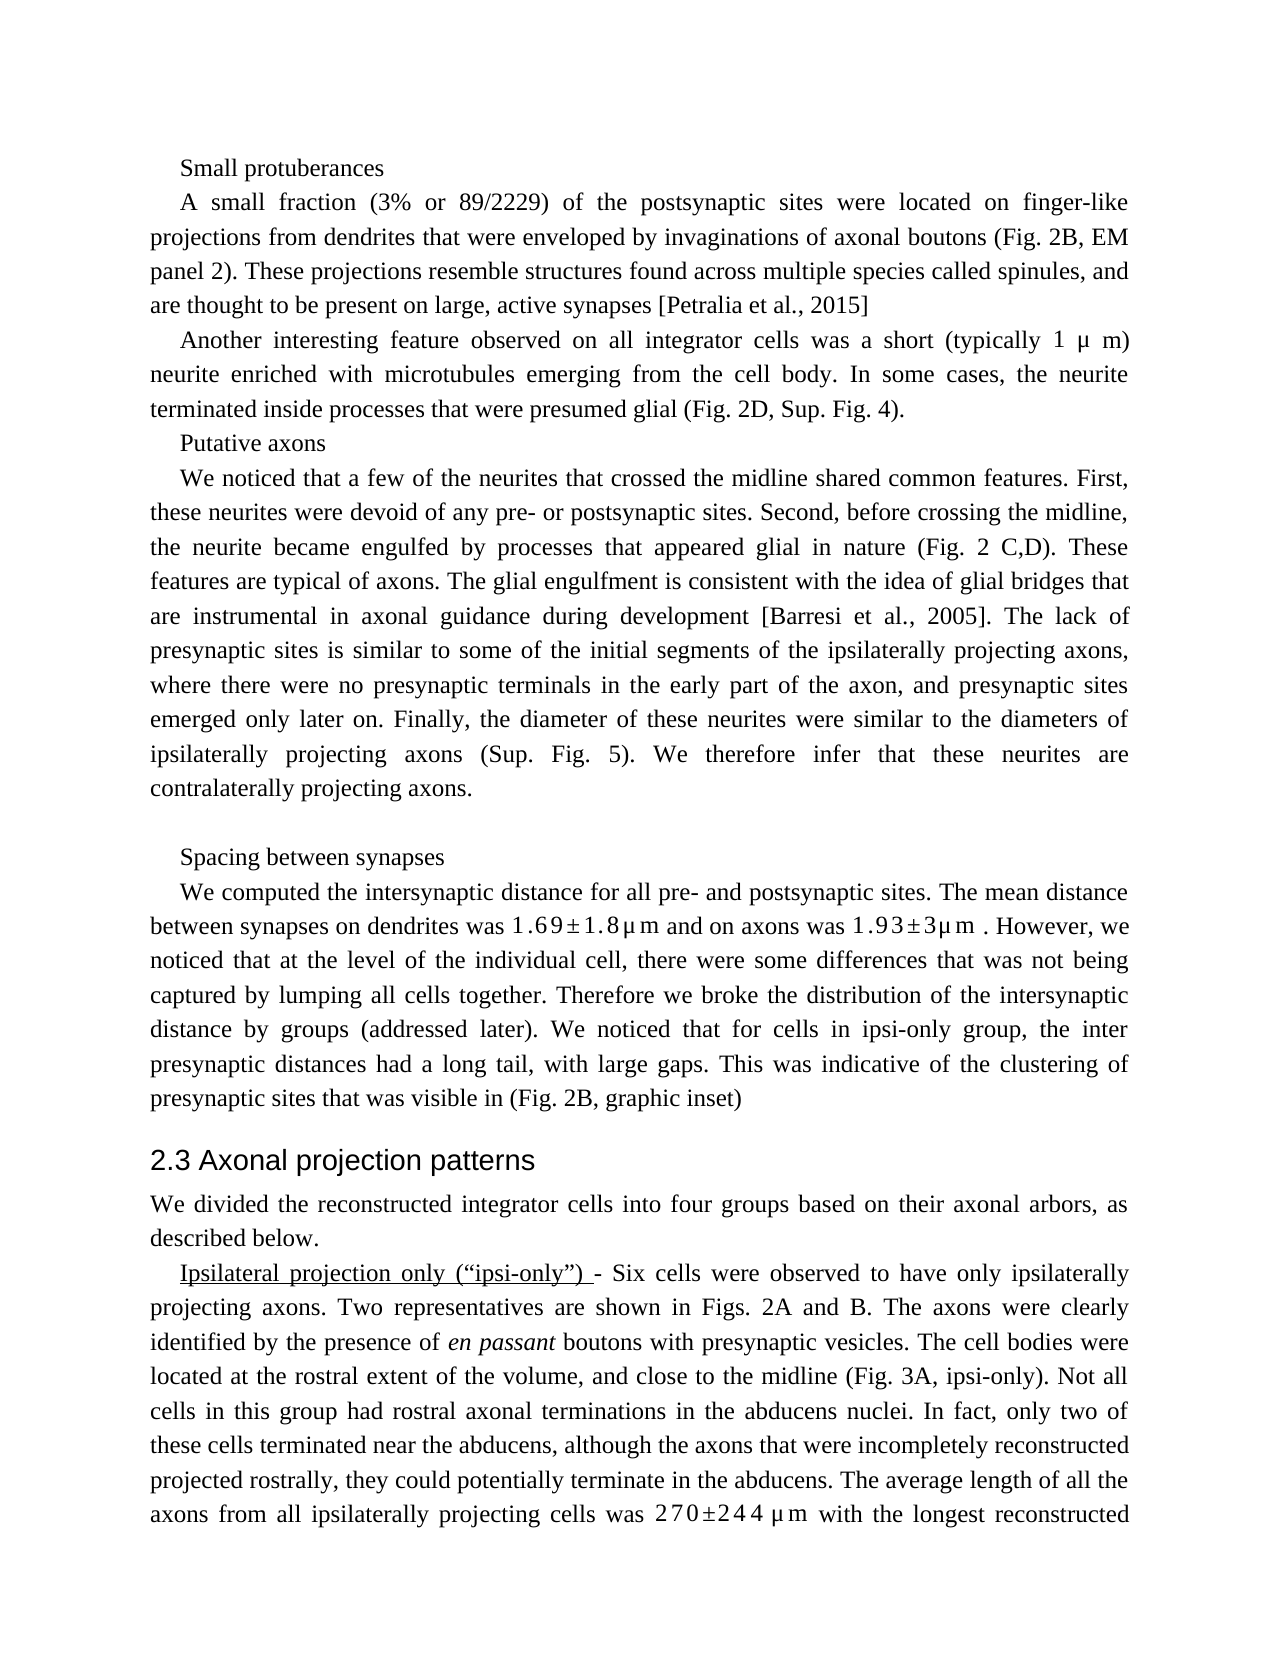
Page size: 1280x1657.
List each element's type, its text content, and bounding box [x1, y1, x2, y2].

text Small protuberances [150, 153, 1130, 181]
text We noticed that a few of the neurites that crossed the midline shared common features. First, these neurites were devoid of any pre- or postsynaptic sites. Second, before crossing the midline, the neurite became engulfed by processes that appeared glial in nature (Fig. 2 C,D). These features are typical of axons. The glial engulfment is consistent with the idea of glial bridges that are instrumental in axonal guidance during development [Barresi et al. , 2005 ]. The lack of presynaptic sites is similar to some of the initial segments of the ipsilaterally projecting axons, where there were no presynaptic terminals in the early part of the axon, and presynaptic sites emerged only later on. Finally, the diameter of these neurites were similar to the diameters of ipsilaterally projecting axons (Sup. Fig. 5). We therefore infer that these neurites are contralaterally projecting axons. [150, 463, 1130, 802]
text Spacing between synapses [150, 842, 1130, 871]
text Another interesting feature observed on all integrator cells was a short (typically m) neurite enriched with microtubules emerging from the cell body. In some cases, the neurite terminated inside processes that were presumed glial (Fig. 2D, Sup. Fig. 4). [150, 325, 1130, 423]
text We divided the reconstructed integrator cells into four groups based on their axonal arbors, as described below. [150, 1189, 1130, 1252]
subtitle 2.3 Axonal projection patterns [150, 1143, 1130, 1177]
text A small fraction (3% or 89/2229) of the postsynaptic sites were located on finger-like projections from dendrites that were enveloped by invaginations of axonal boutons (Fig. 2B, EM panel 2). These projections resemble structures found across multiple species called spinules, and are thought to be present on large, active synapses [Petralia et al. , 2015 ] [150, 187, 1130, 319]
text We computed the intersynaptic distance for all pre- and postsynaptic sites. The mean distance between synapses on dendrites was and on axons was . However, we noticed that at the level of the individual cell, there were some differences that was not being captured by lumping all cells together. Therefore we broke the distribution of the intersynaptic distance by groups (addressed later). We noticed that for cells in ipsi-only group, the inter presynaptic distances had a long tail, with large gaps. This was indicative of the clustering of presynaptic sites that was visible in (Fig. 2B, graphic inset) [150, 877, 1130, 1112]
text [150, 1258, 1130, 1528]
text Putative axons [150, 428, 1130, 457]
